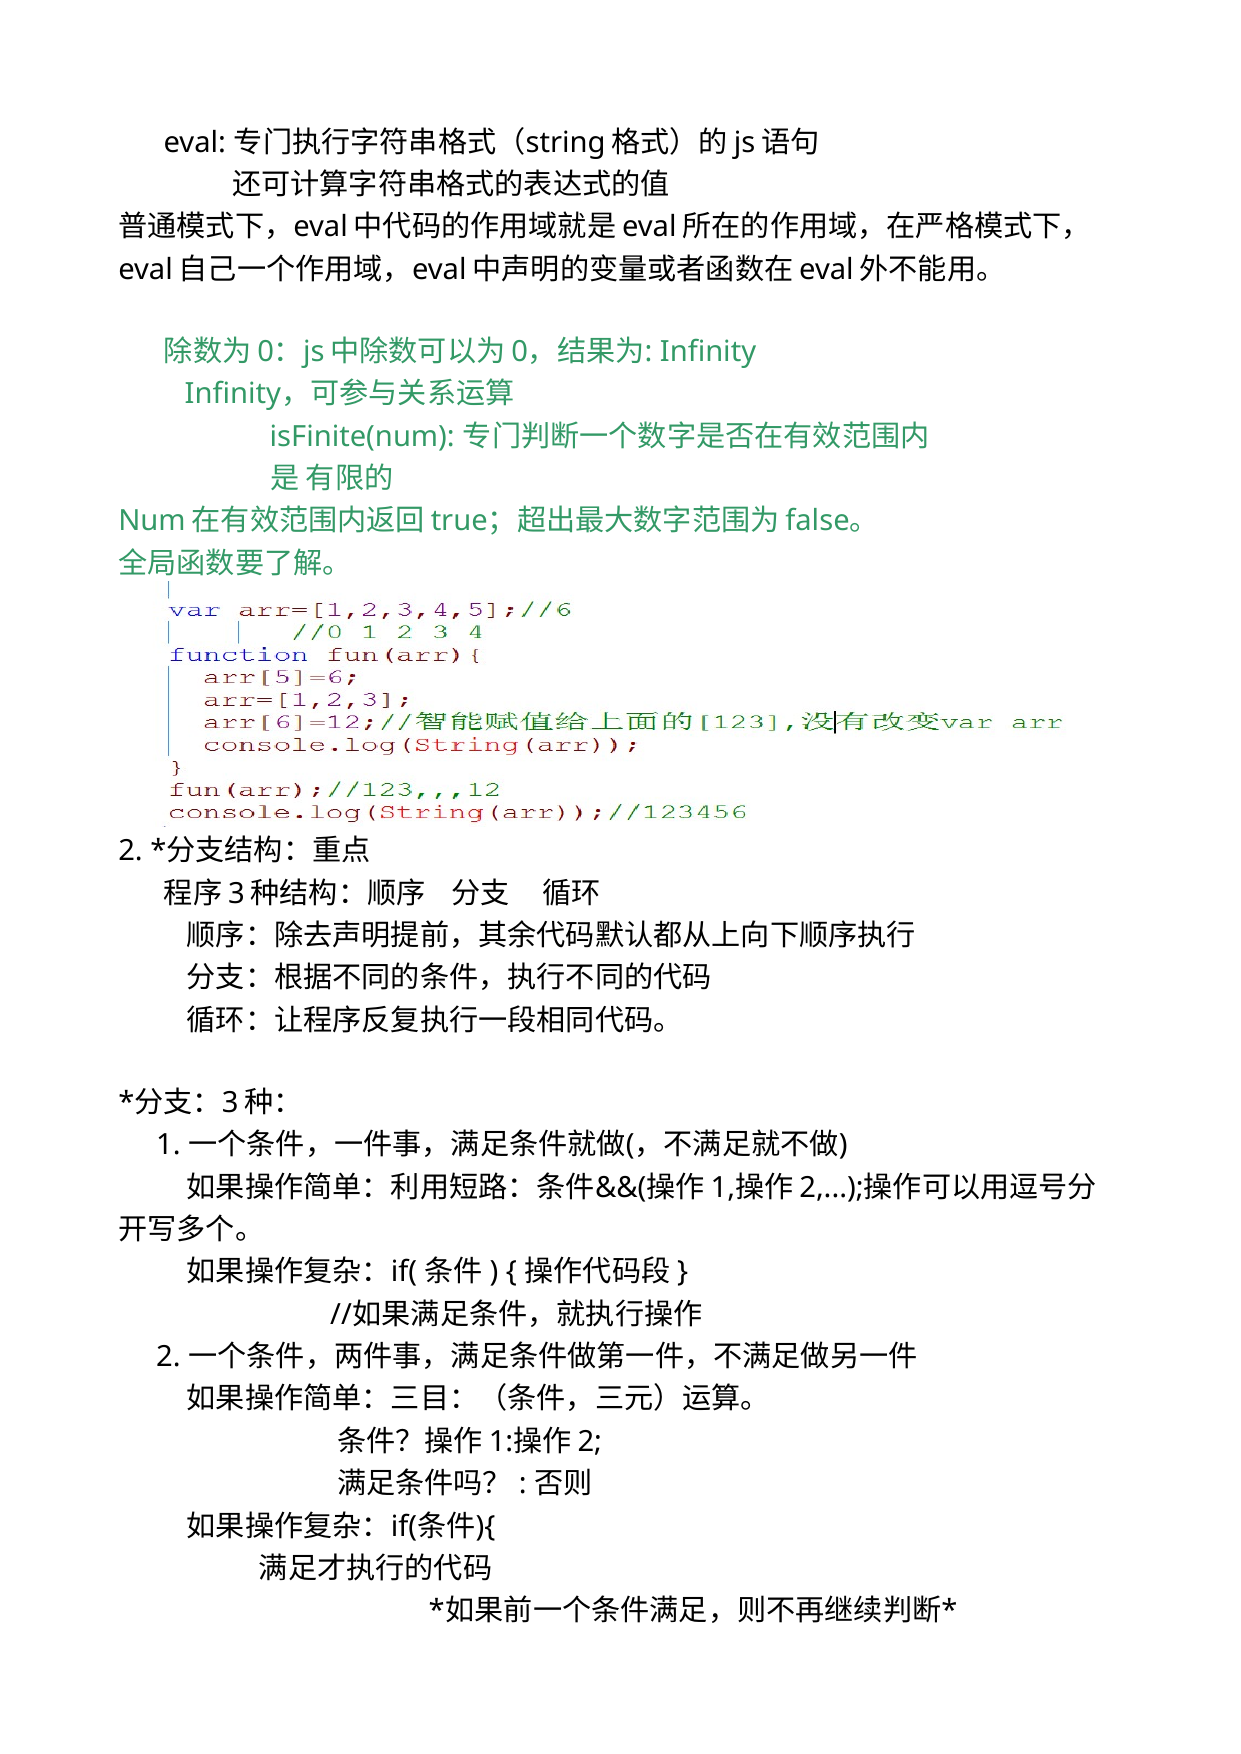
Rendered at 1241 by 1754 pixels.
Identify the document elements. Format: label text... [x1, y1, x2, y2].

text 如果操作简单：三目：（条件，三元）运算。 [118, 1375, 1122, 1417]
text 如果操作简单：利用短路：条件&&(操作1,操作2,...);操作可以用逗号分开写多个。 [118, 1163, 1122, 1248]
text 循环：让程序反复执行一段相同代码。 [118, 996, 1122, 1039]
text isFinite(num): 专门判断一个数字是否在有效范围内 [118, 412, 1122, 454]
text 满足条件吗？ : 否则 [293, 1460, 1122, 1502]
text 程序3种结构：顺序 分支 循环 [118, 869, 1122, 912]
text 如果操作复杂：if(条件){ [118, 1502, 1122, 1544]
text 普通模式下，eval中代码的作用域就是eval所在的作用域，在严格模式下，eval自己一个作用域，eval中声明的变量或者函数在eval外不能用。 [118, 203, 1122, 288]
text //如果满足条件，就执行操作 [118, 1290, 1122, 1333]
picture [118, 581, 1077, 827]
text 满足才执行的代码 [118, 1544, 1122, 1587]
text 顺序：除去声明提前，其余代码默认都从上向下顺序执行 [118, 912, 1122, 954]
text 全局函数要了解。 [118, 539, 1122, 581]
text 1. 一个条件，一件事，满足条件就做(，不满足就不做) [118, 1121, 1122, 1163]
text eval: 专门执行字符串格式（string格式）的js语句 [118, 118, 1122, 161]
text 是 有限的 [118, 454, 1122, 497]
text 分支：根据不同的条件，执行不同的代码 [118, 954, 1122, 996]
text 除数为0：js中除数可以为0，结果为: Infinity [118, 327, 1122, 370]
text Num在有效范围内返回true；超出最大数字范围为false。 [118, 497, 1122, 539]
text 2. *分支结构：重点 [118, 827, 1122, 869]
text Infinity，可参与关系运算 [118, 370, 1122, 412]
text 还可计算字符串格式的表达式的值 [118, 161, 1122, 203]
text 如果操作复杂：if( 条件 ) { 操作代码段 } [118, 1248, 1122, 1290]
text *如果前一个条件满足，则不再继续判断* [118, 1587, 1122, 1629]
text 条件？操作1:操作2; [293, 1417, 1122, 1460]
text 2. 一个条件，两件事，满足条件做第一件，不满足做另一件 [118, 1333, 1122, 1375]
text *分支：3种： [118, 1078, 1122, 1121]
